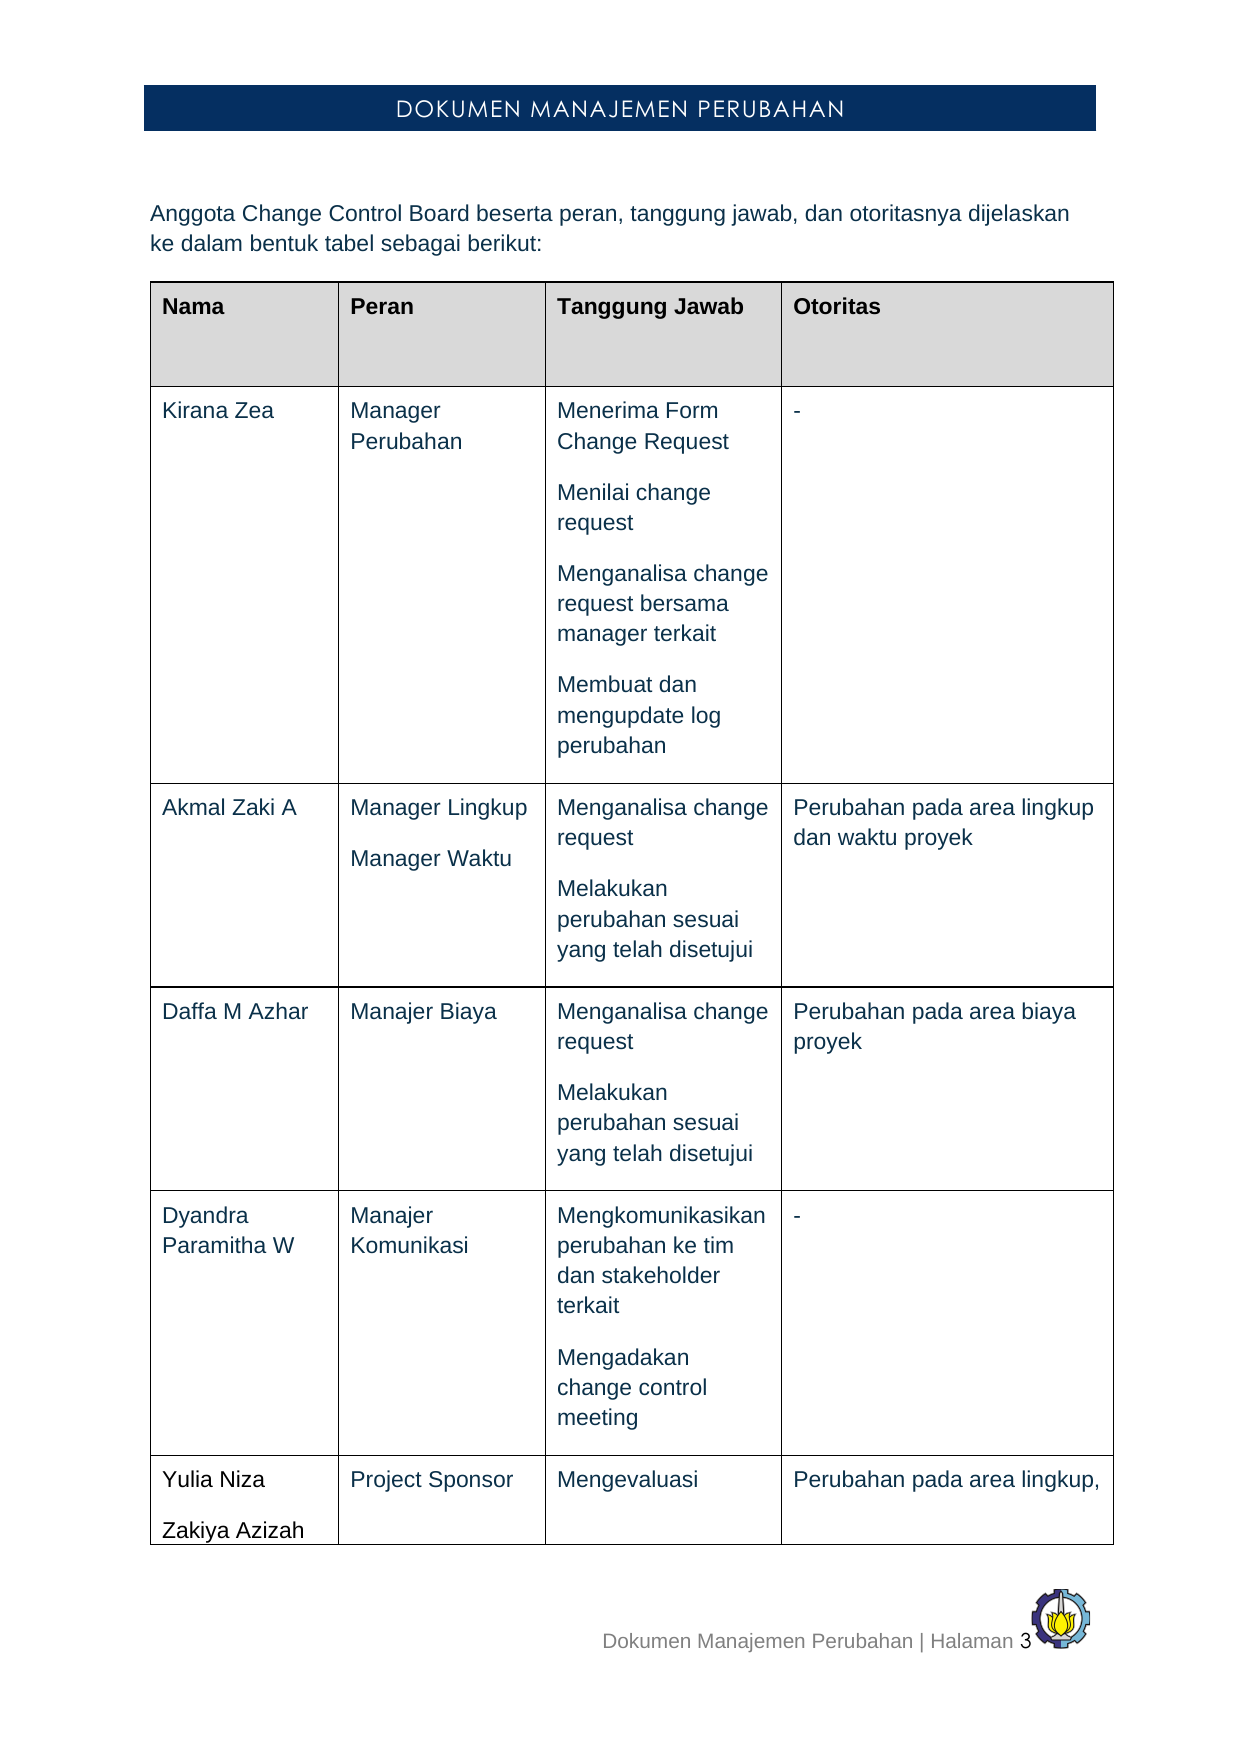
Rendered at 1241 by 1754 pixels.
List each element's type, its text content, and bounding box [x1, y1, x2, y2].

table_cell - [782, 387, 1113, 783]
table_cell Project Sponsor [339, 1456, 545, 1543]
table_header Peran [339, 283, 545, 386]
table_cell Manager Lingkup Manager Waktu [339, 784, 545, 986]
table_header Tanggung Jawab [546, 283, 781, 386]
table_cell Perubahan pada area lingkup, waktu, dan biaya proyek [782, 1456, 1113, 1543]
table_cell Dyandra Paramitha W [151, 1191, 338, 1454]
text Anggota Change Control Board beserta peran, tanggung jawab, dan otoritasnya dijelaskan ke dalam bentuk tabel sebagai berikut: [150, 200, 1090, 257]
table_cell Manajer Biaya [339, 988, 545, 1190]
table_cell Menerima Form Change Request Menilai change request Menganalisa change request bersama manager terkait Membuat dan mengupdate log perubahan [546, 387, 781, 783]
table_cell Manager Perubahan [339, 387, 545, 783]
table_cell Perubahan pada area biaya proyek [782, 988, 1113, 1190]
table_header Otoritas [782, 283, 1113, 386]
table_header Nama [151, 283, 338, 386]
table_cell Yulia Niza Zakiya Azizah Cahyaningtyas [151, 1456, 338, 1543]
table_cell Menganalisa change request Melakukan perubahan sesuai yang telah disetujui [546, 784, 781, 986]
picture [1031, 1589, 1091, 1649]
table_cell Akmal Zaki A [151, 784, 338, 986]
table_cell Perubahan pada area lingkup dan waktu proyek [782, 784, 1113, 986]
table_cell Daffa M Azhar [151, 988, 338, 1190]
table_cell Mengkomunikasikan perubahan ke tim dan stakeholder terkait Mengadakan change control meeting [546, 1191, 781, 1454]
table_cell Mengevaluasi request perubahan [546, 1456, 781, 1543]
table_cell Kirana Zea [151, 387, 338, 783]
table_cell Manajer Komunikasi [339, 1191, 545, 1454]
table_cell Menganalisa change request Melakukan perubahan sesuai yang telah disetujui [546, 988, 781, 1190]
table_cell - [782, 1191, 1113, 1454]
